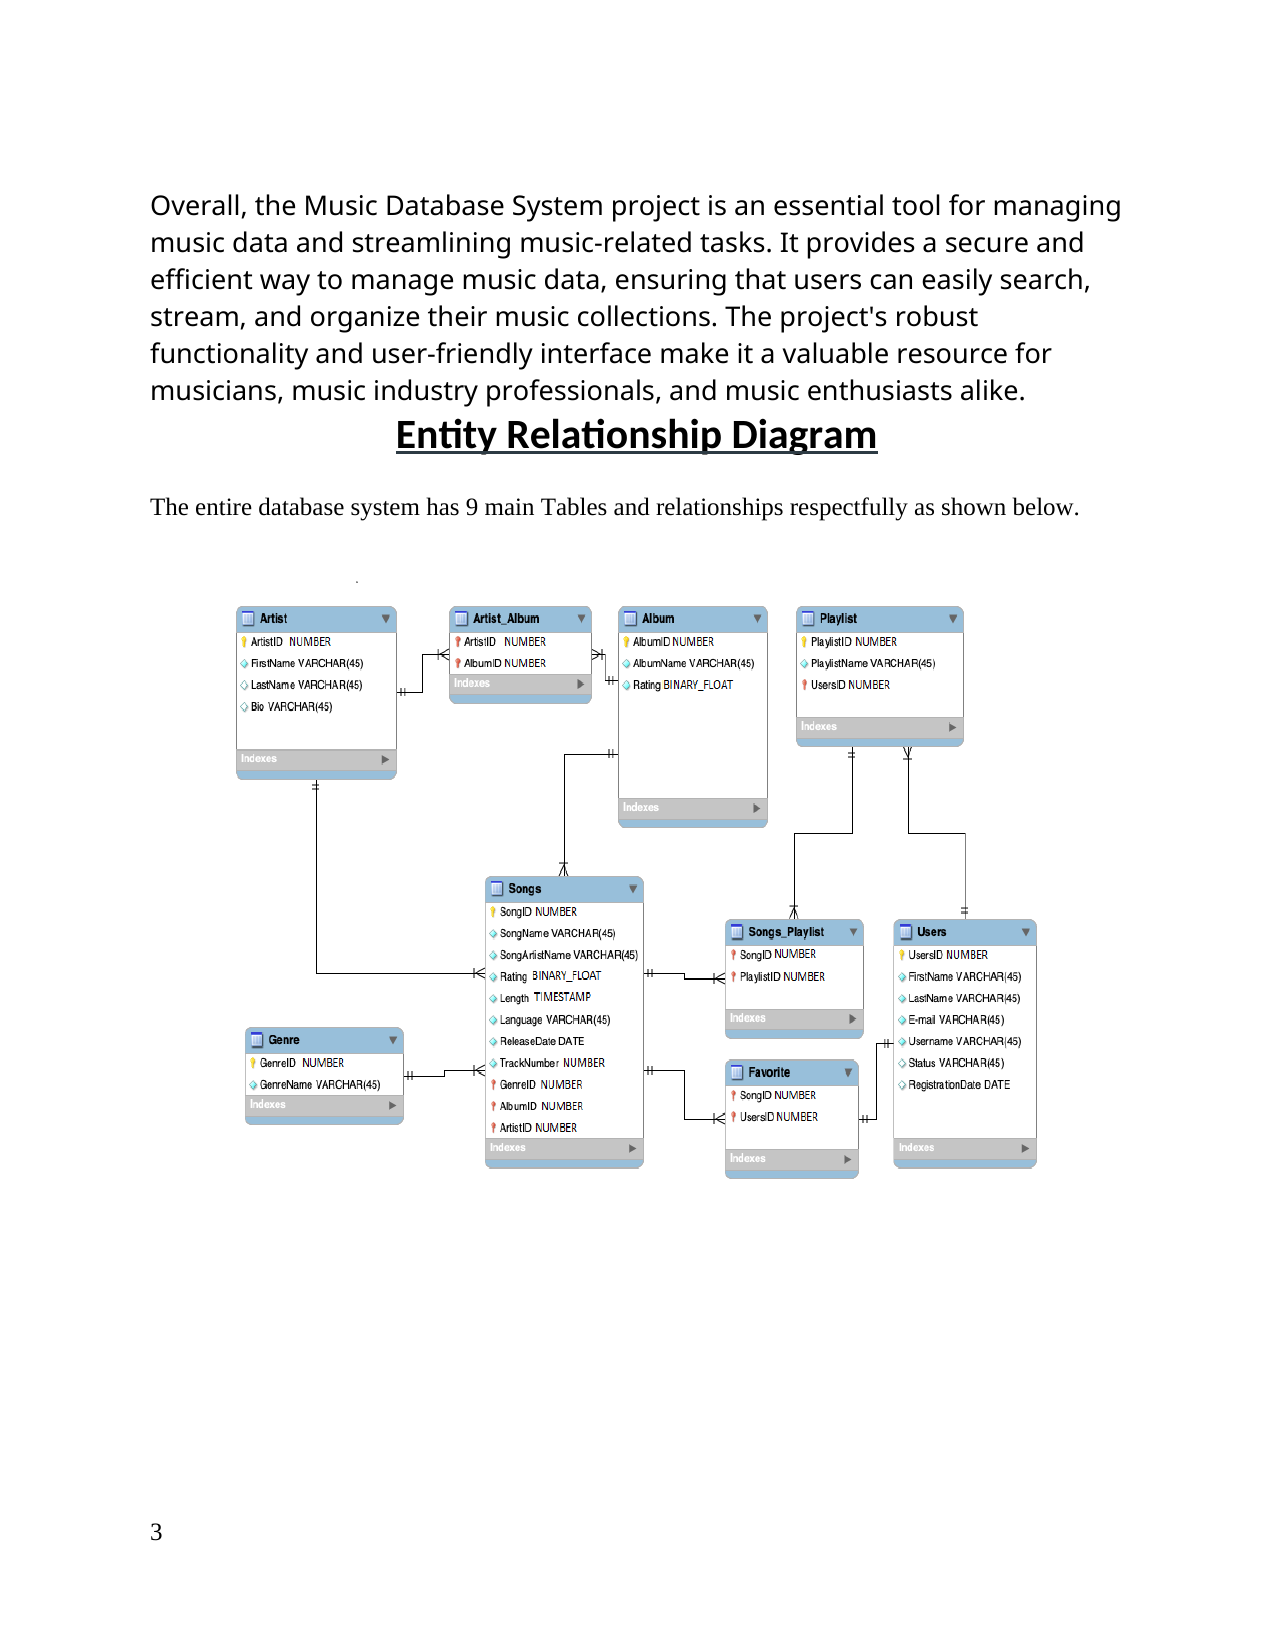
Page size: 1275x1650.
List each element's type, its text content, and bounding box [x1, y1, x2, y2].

text Overall, the Music Database System project is an essential tool for managing music data and streamlining music-related tasks. It provides a secure and efficient way to manage music data, ensuring that users can easily search, stream, and organize their music collections. The project's robust functionality and user-friendly interface make it a valuable resource for musicians, music industry professionals, and music enthusiasts alike. [150, 187, 1125, 408]
subtitle Entity Relationship Diagram [148, 408, 1125, 459]
text The entire database system has 9 main Tables and relationships respectfully as shown below. [150, 492, 1125, 521]
picture [150, 549, 1174, 1249]
